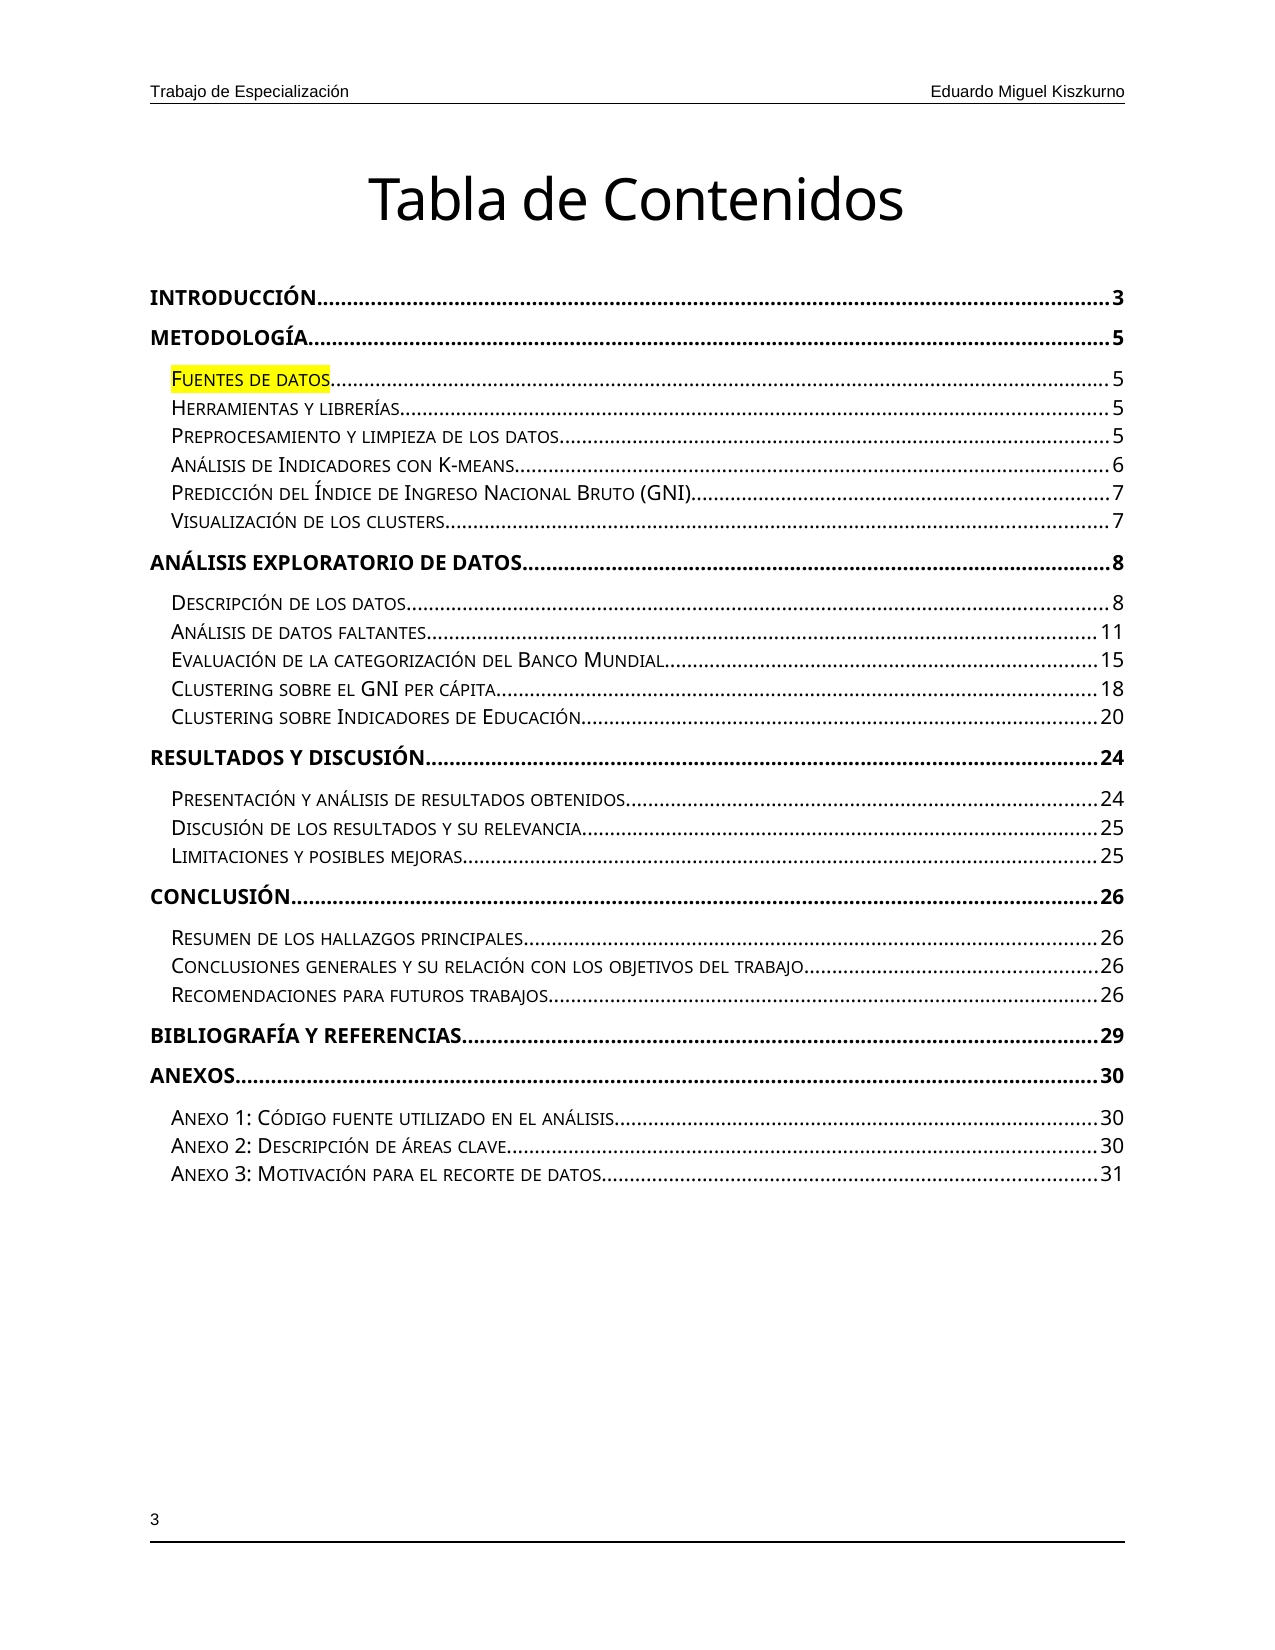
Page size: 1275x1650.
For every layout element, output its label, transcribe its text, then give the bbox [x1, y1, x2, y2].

text Preprocesamiento y limpieza de los datos 5 [171, 421, 1125, 450]
text Anexo 2: Descripción de áreas clave 30 [171, 1131, 1125, 1159]
text Evaluación de la categorización del Banco Mundial 15 [171, 645, 1125, 674]
text Resumen de los hallazgos principales 26 [171, 923, 1125, 951]
text Conclusión 26 [150, 882, 1125, 910]
text Metodología 5 [150, 323, 1125, 352]
text Fuentes de datos 5 [171, 364, 1125, 393]
text Análisis exploratorio de datos 8 [150, 548, 1125, 576]
text Limitaciones y posibles mejoras 25 [171, 841, 1125, 869]
text Clustering sobre el GNI per cápita 18 [171, 674, 1125, 702]
text Resultados y discusión 24 [150, 743, 1125, 772]
text Anexos 30 [150, 1062, 1125, 1090]
text Anexo 1: Código fuente utilizado en el análisis 30 [171, 1103, 1125, 1131]
text Herramientas y librerías 5 [171, 393, 1125, 421]
text Análisis de datos faltantes 11 [171, 617, 1125, 645]
text Discusión de los resultados y su relevancia 25 [171, 813, 1125, 841]
text Recomendaciones para futuros trabajos 26 [171, 980, 1125, 1008]
title Tabla de Contenidos [150, 158, 1125, 238]
text Conclusiones generales y su relación con los objetivos del trabajo 26 [171, 951, 1125, 980]
text Clustering sobre Indicadores de Educación 20 [171, 702, 1125, 731]
text Anexo 3: Motivación para el recorte de datos 31 [171, 1159, 1125, 1188]
text Predicción del Índice de Ingreso Nacional Bruto (GNI) 7 [171, 478, 1125, 507]
text Introducción 3 [150, 283, 1125, 311]
text Bibliografía y Referencias 29 [150, 1021, 1125, 1049]
text Descripción de los datos 8 [171, 588, 1125, 617]
text Presentación y análisis de resultados obtenidos 24 [171, 784, 1125, 813]
text Análisis de Indicadores con K-means 6 [171, 450, 1125, 478]
text Visualización de los clusters 7 [171, 507, 1125, 535]
